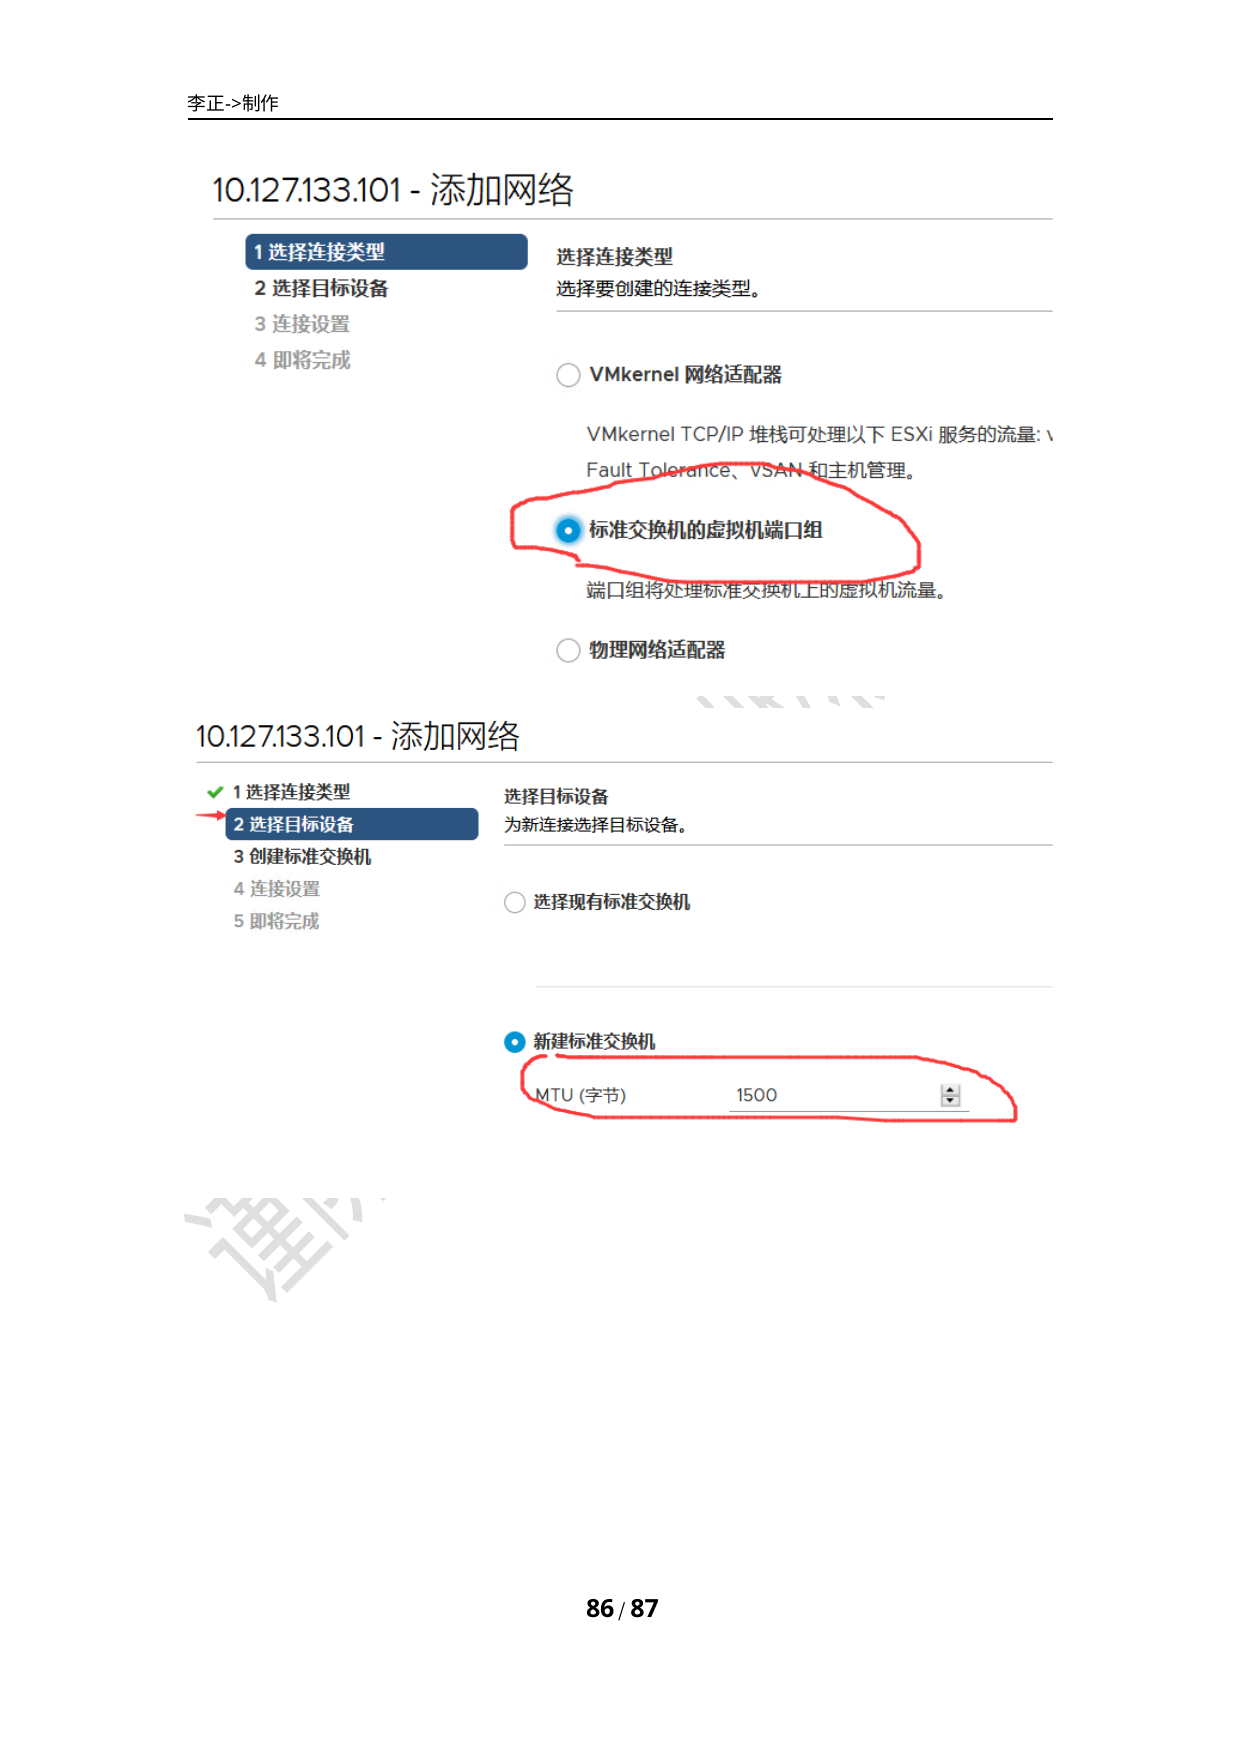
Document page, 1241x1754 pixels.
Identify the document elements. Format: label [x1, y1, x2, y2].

picture [187, 708, 1053, 1198]
picture [187, 155, 1053, 696]
